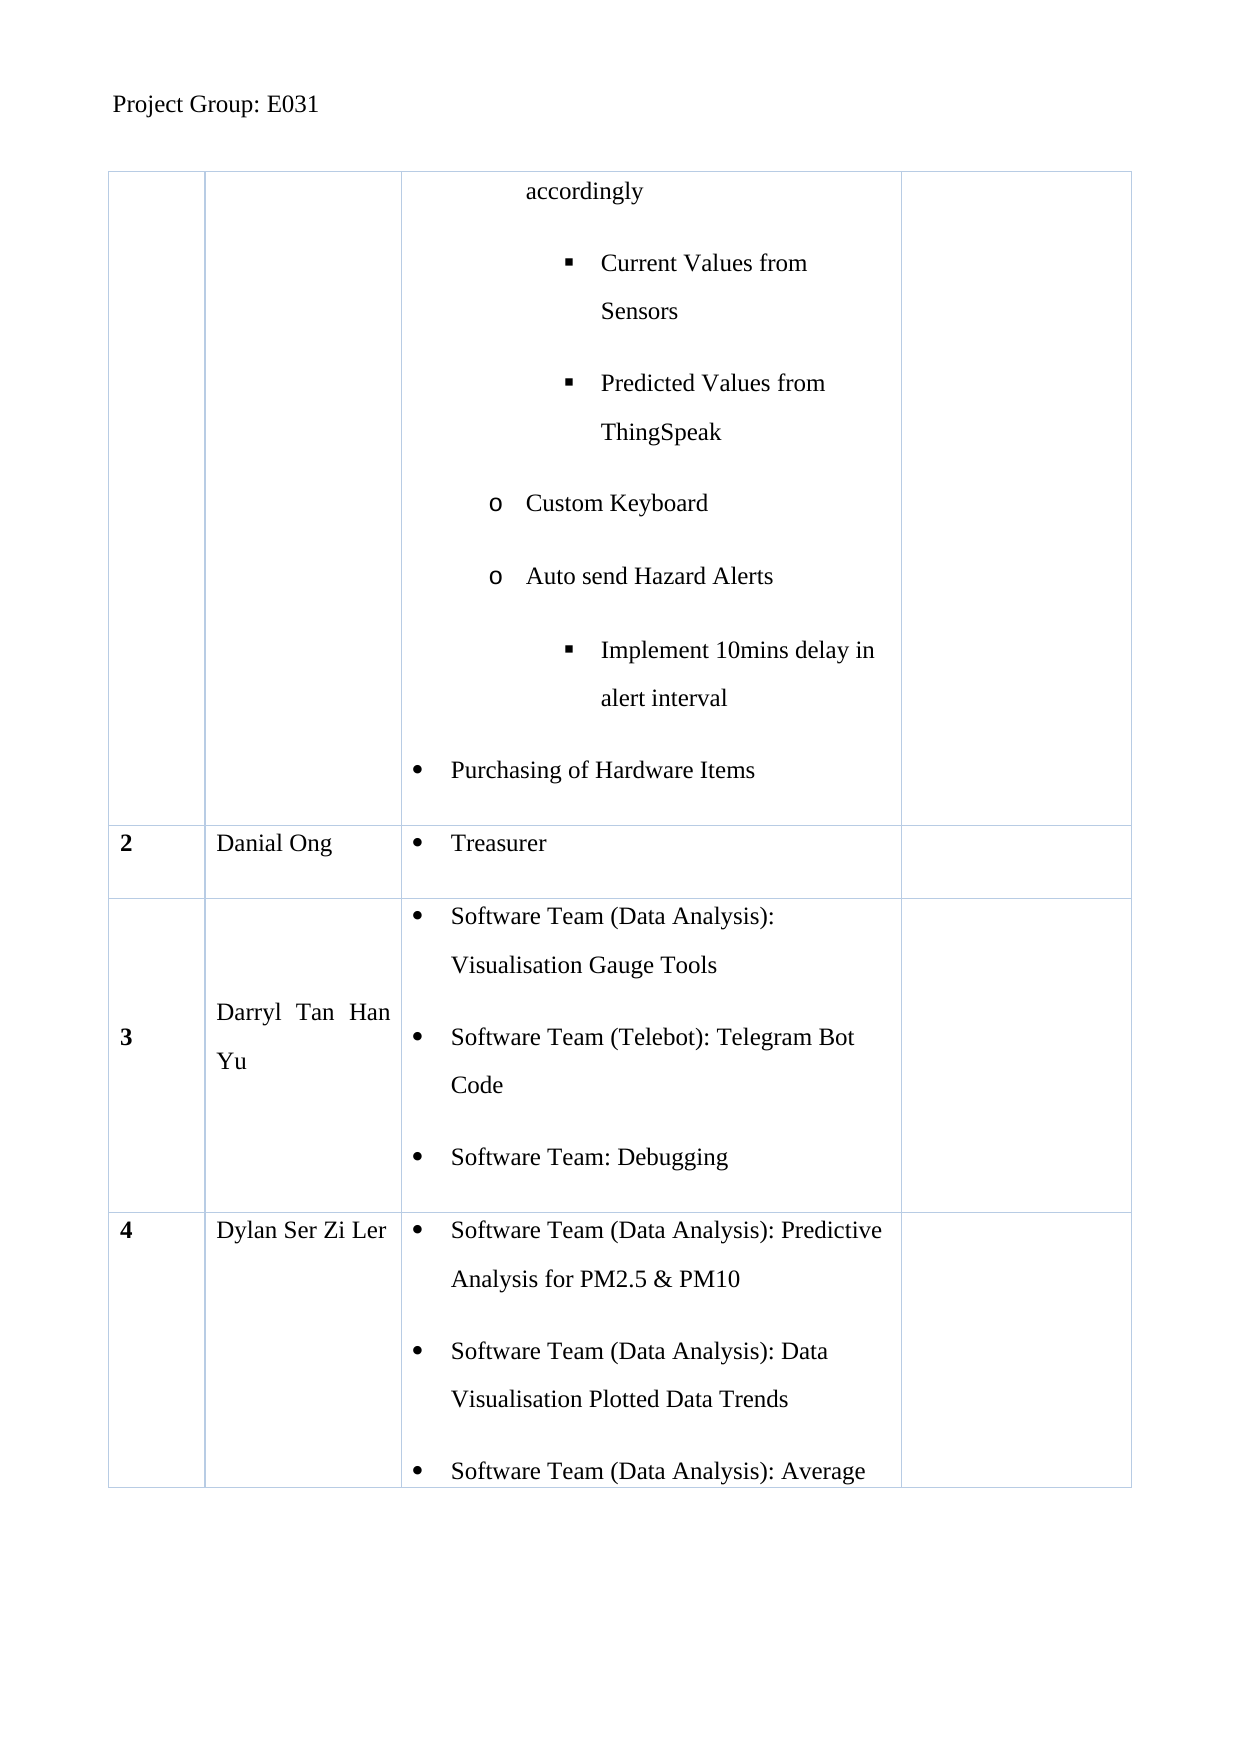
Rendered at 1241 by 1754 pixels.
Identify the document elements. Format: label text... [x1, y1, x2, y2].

table_cell [902, 899, 1131, 1212]
table_cell [902, 826, 1131, 898]
table_cell Treasurer [402, 826, 901, 898]
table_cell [206, 172, 401, 825]
table_cell 2 [109, 826, 204, 898]
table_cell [902, 172, 1131, 825]
table_cell [902, 1213, 1131, 1487]
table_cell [402, 1213, 901, 1487]
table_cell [402, 172, 901, 825]
table_cell Software Team (Data Analysis): Visualisation Gauge Tools Software Team (Telebot): Telegram Bot Code Software Team: Debugging [402, 899, 901, 1212]
table_cell 4 [109, 1213, 204, 1487]
table_cell 3 [109, 899, 204, 1212]
table_cell Dylan Ser Zi Ler [206, 1213, 401, 1487]
table_cell Darryl Tan Han Yu [206, 899, 401, 1212]
table_cell Danial Ong [206, 826, 401, 898]
table_cell 1 [109, 172, 204, 825]
